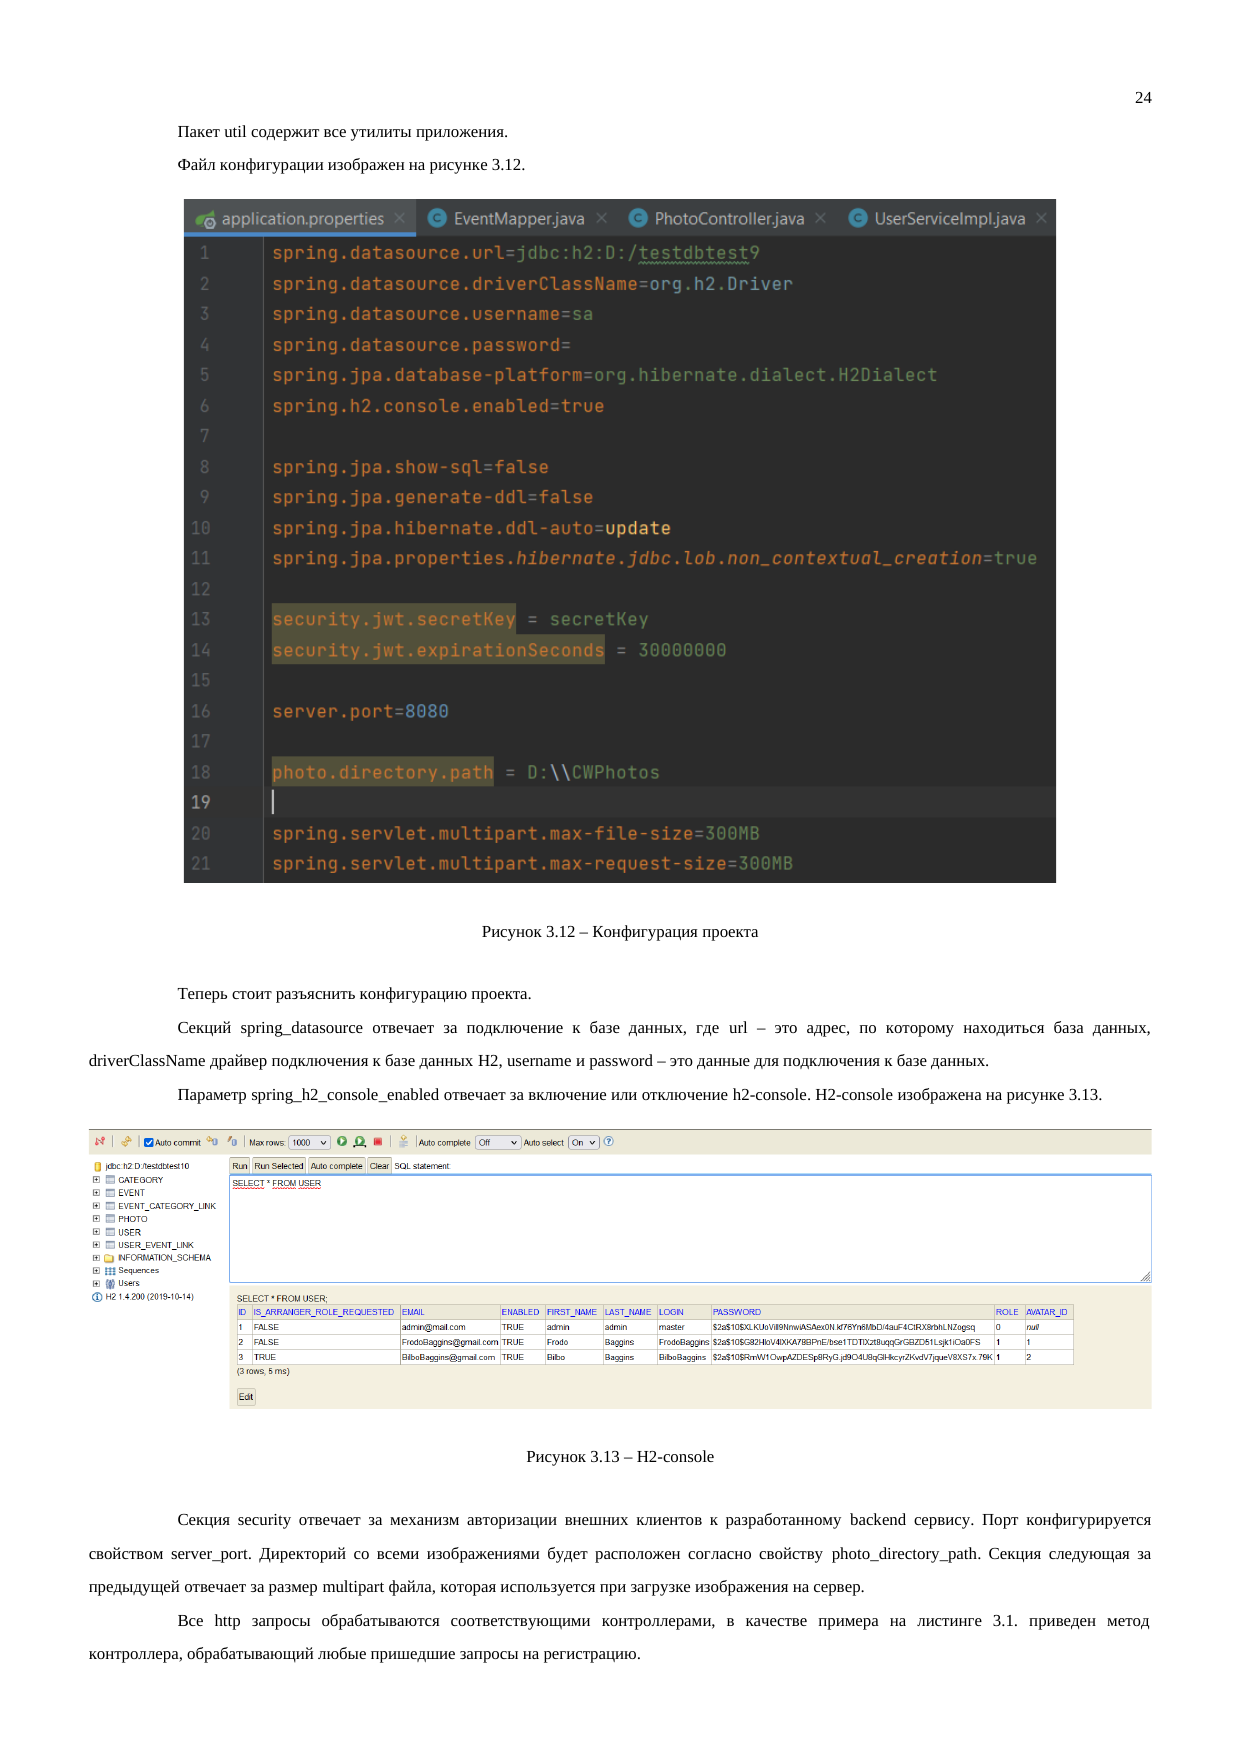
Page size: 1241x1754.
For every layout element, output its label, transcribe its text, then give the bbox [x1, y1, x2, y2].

text Все http запросы обрабатываются соответствующими контроллерами, в качестве примера на листинге 3.1. приведен метод контроллера, обрабатывающий любые пришедшие запросы на регистрацию. [88, 1596, 1152, 1663]
text Теперь стоит разъяснить конфигурацию проекта. [88, 970, 1152, 1003]
text Пакет util содержит все утилиты приложения. [88, 107, 1152, 141]
picture [183, 199, 1057, 883]
text Параметр spring_h2_console_enabled отвечает за включение или отключение h2-console. H2-console изображена на рисунке 3.13. [88, 1071, 1152, 1104]
text Секция security отвечает за механизм авторизации внешних клиентов к разработанному backend сервису. Порт конфигурируется свойством server_port. Директорий со всеми изображениями будет расположен согласно свойству photo_directory_path. Секция следующая за предыдущей отвечает за размер multipart файла, которая используется при загрузке изображения на сервер. [88, 1496, 1152, 1596]
text Файл конфигурации изображен на рисунке 3.12. [88, 141, 1152, 174]
text Секций spring_datasource отвечает за подключение к базе данных, где url – это адрес, по которому находиться база данных, driverClassName драйвер подключения к базе данных H2, username и password – это данные для подключения к базе данных. [88, 1003, 1152, 1071]
picture [88, 1129, 1152, 1409]
text Рисунок 3.12 – Конфигурация проекта [89, 907, 1152, 941]
text Рисунок 3.13 – H2-console [89, 1433, 1152, 1467]
